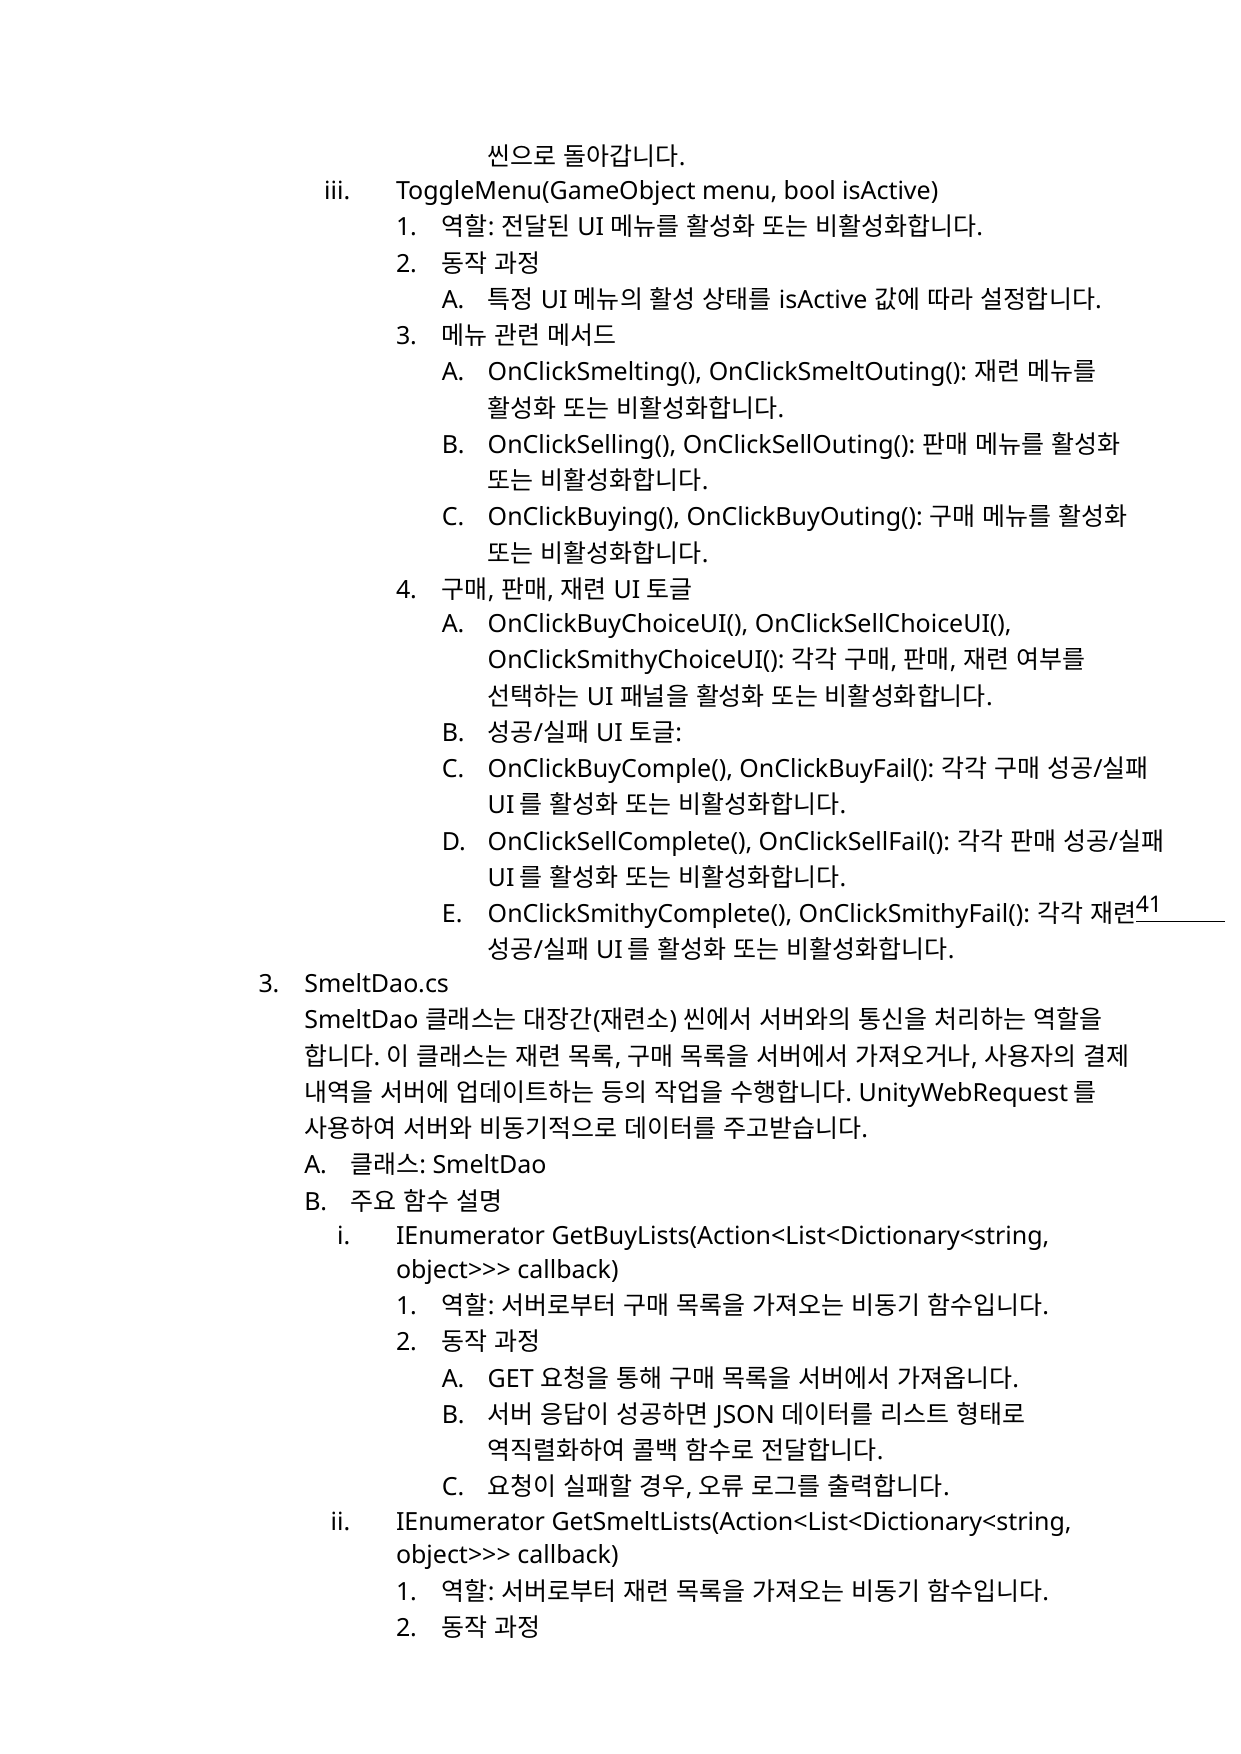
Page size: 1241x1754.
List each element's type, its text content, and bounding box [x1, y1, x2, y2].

list 구매, 판매, 재련 UI 토글 [396, 569, 1165, 606]
list OnClickBuyComple(), OnClickBuyFail(): 각각 구매 성공/실패 UI를 활성화 또는 비활성화합니다. [442, 748, 1165, 821]
list 요청이 실패할 경우, 오류 로그를 출력합니다. [442, 1467, 1165, 1503]
list 메뉴 관련 메서드 [396, 316, 1165, 352]
list ToggleMenu(GameObject menu, bool isActive) [350, 173, 1165, 207]
list OnClickSellComplete(), OnClickSellFail(): 각각 판매 성공/실패 UI를 활성화 또는 비활성화합니다. [442, 821, 1165, 893]
list 특정 UI 메뉴의 활성 상태를 isActive 값에 따라 설정합니다. [442, 279, 1165, 316]
list 역할: 서버로부터 구매 목록을 가져오는 비동기 함수입니다. [396, 1286, 1165, 1322]
list OnClickBuying(), OnClickBuyOuting(): 구매 메뉴를 활성화 또는 비활성화합니다. [442, 497, 1165, 569]
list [442, 1394, 1165, 1467]
list OnClickSmithyComplete(), OnClickSmithyFail(): 각각 재련 성공/실패 UI를 활성화 또는 비활성화합니다. [442, 893, 1165, 966]
list 주요 함수 설명 [304, 1181, 1165, 1217]
list 클래스: SmeltDao [304, 1145, 1165, 1181]
list 동작 과정 [396, 1322, 1165, 1358]
list OnClickSelling(), OnClickSellOuting(): 판매 메뉴를 활성화 또는 비활성화합니다. [442, 424, 1165, 497]
list OnClickBuyChoiceUI(), OnClickSellChoiceUI(), OnClickSmithyChoiceUI(): 각각 구매, 판매, 재련 여부를 선택하는 UI 패널을 활성화 또는 비활성화합니다. [442, 606, 1165, 712]
list 성공/실패 UI 토글: [442, 712, 1165, 748]
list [442, 137, 1165, 173]
list 동작 과정 [396, 1607, 1165, 1644]
list 역할: 전달된 UI 메뉴를 활성화 또는 비활성화합니다. [396, 207, 1165, 243]
list IEnumerator GetBuyLists(Action<List<Dictionary<string, object>>> callback) [350, 1217, 1165, 1286]
list OnClickSmelting(), OnClickSmeltOuting(): 재련 메뉴를 활성화 또는 비활성화합니다. [442, 352, 1165, 424]
list 역할: 서버로부터 재련 목록을 가져오는 비동기 함수입니다. [396, 1571, 1165, 1607]
list IEnumerator GetSmeltLists(Action<List<Dictionary<string, object>>> callback) [350, 1503, 1165, 1571]
list GET 요청을 통해 구매 목록을 서버에서 가져옵니다. [442, 1358, 1165, 1394]
list SmeltDao.cs SmeltDao 클래스는 대장간(재련소) 씬에서 서버와의 통신을 처리하는 역할을 합니다. 이 클래스는 재련 목록, 구매 목록을 서버에서 가져오거나, 사용자의 결제 내역을 서버에 업데이트하는 등의 작업을 수행합니다. UnityWebRequest를 사용하여 서버와 비동기적으로 데이터를 주고받습니다. [258, 966, 1165, 1145]
list 동작 과정 [396, 243, 1165, 279]
